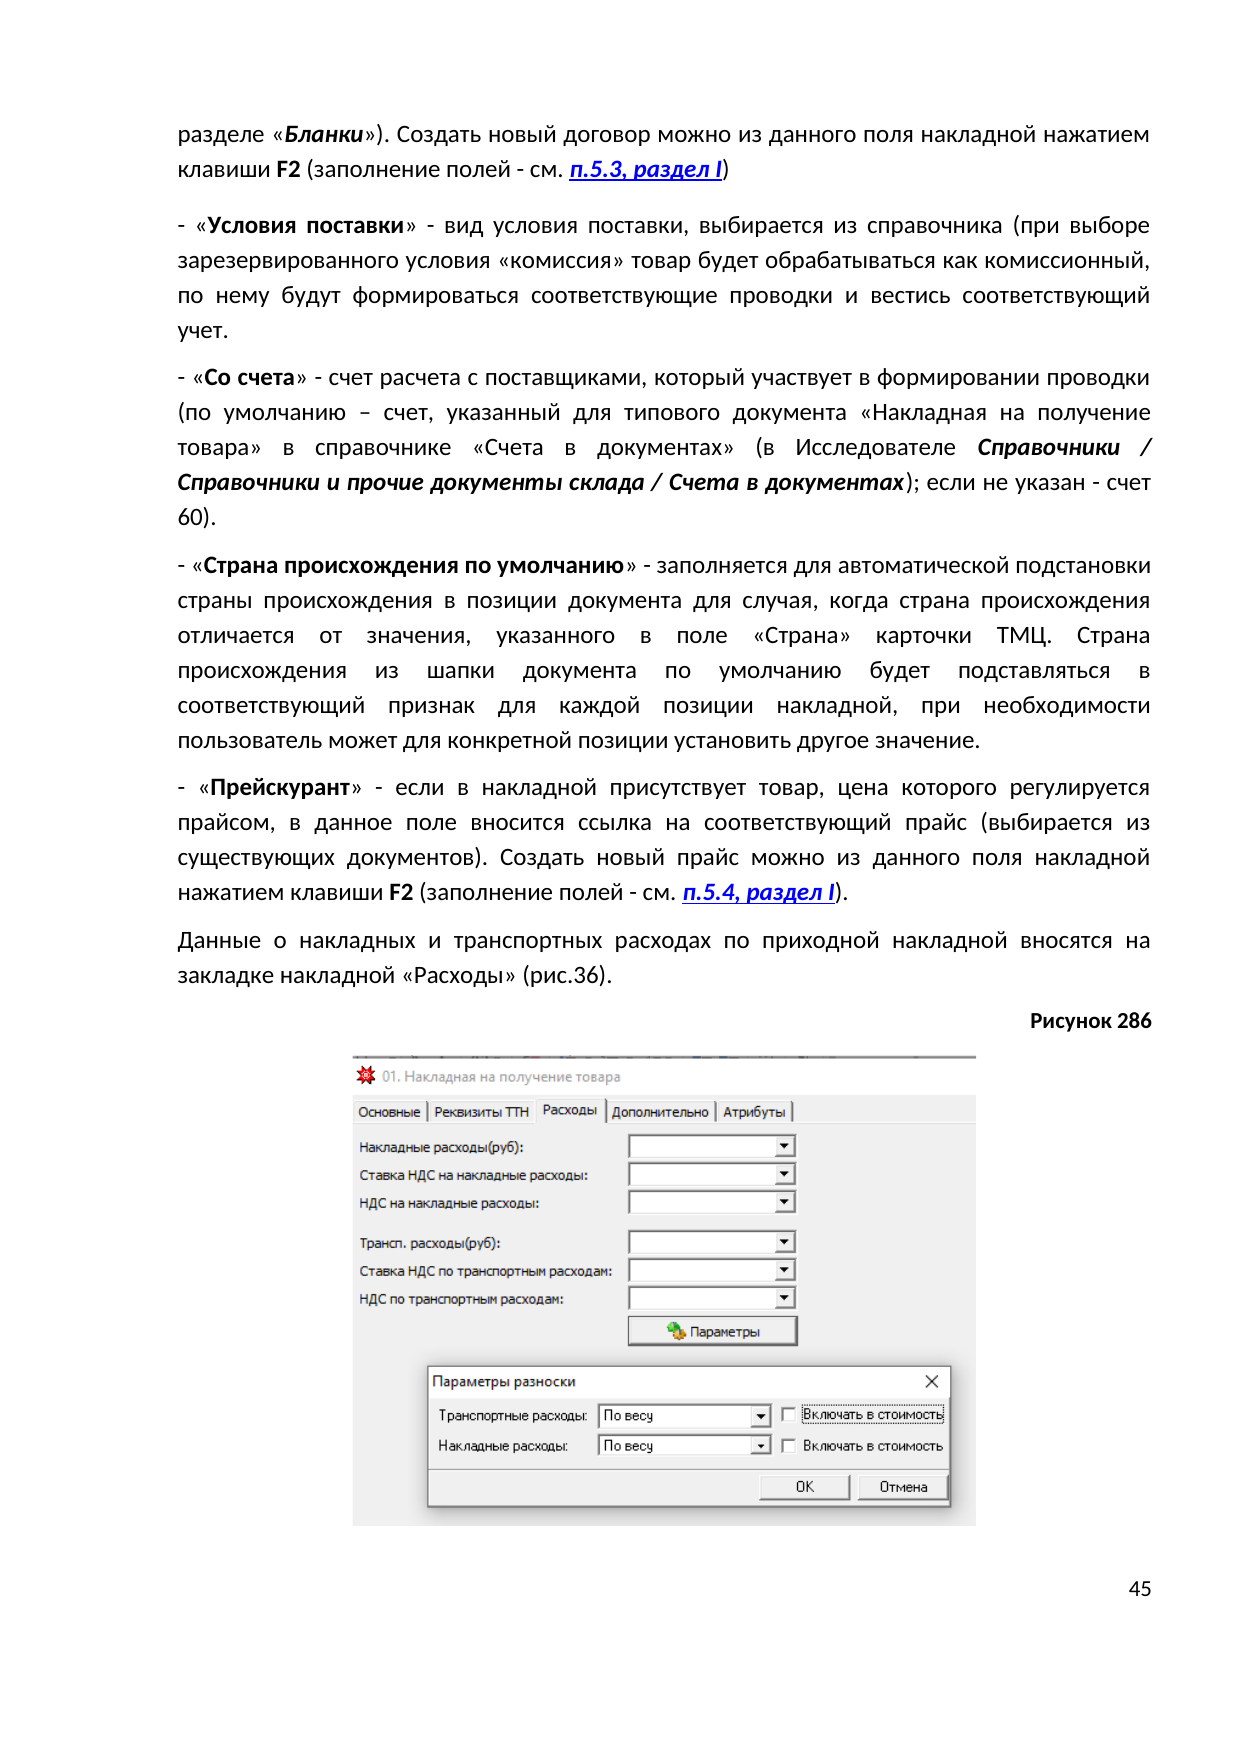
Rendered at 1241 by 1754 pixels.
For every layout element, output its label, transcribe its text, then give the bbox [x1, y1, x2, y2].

text - «Со счета» - счет расчета с поставщиками, который участвует в формировании проводки (по умолчанию – счет, указанный для типового документа «Накладная на получение товара» в справочнике «Счета в документах» (в Исследователе Справочники / Справочники и прочие документы склада / Счета в документах); если не указан - счет 60). [177, 361, 1152, 532]
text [177, 118, 1152, 184]
text - «Прейскурант» - если в накладной присутствует товар, цена которого регулируется прайсом, в данное поле вносится ссылка на соответствующий прайс (выбирается из существующих документов). Создать новый прайс можно из данного поля накладной нажатием клавиши F2 (заполнение полей - см. п.5.4, раздел I). [177, 771, 1152, 907]
picture [352, 1055, 977, 1526]
text Данные о накладных и транспортных расходах по приходной накладной вносятся на закладке накладной «Расходы» (рис.36). [177, 924, 1152, 989]
text - «Страна происхождения по умолчанию» - заполняется для автоматической подстановки страны происхождения в позиции документа для случая, когда страна происхождения отличается от значения, указанного в поле «Страна» карточки ТМЦ. Страна происхождения из шапки документа по умолчанию будет подставляться в соответствующий признак для каждой позиции накладной, при необходимости пользователь может для конкретной позиции установить другое значение. [177, 549, 1152, 754]
text - «Условия поставки» - вид условия поставки, выбирается из справочника (при выборе зарезервированного условия «комиссия» товар будет обрабатываться как комиссионный, по нему будут формироваться соответствующие проводки и вестись соответствующий учет. [177, 209, 1152, 344]
